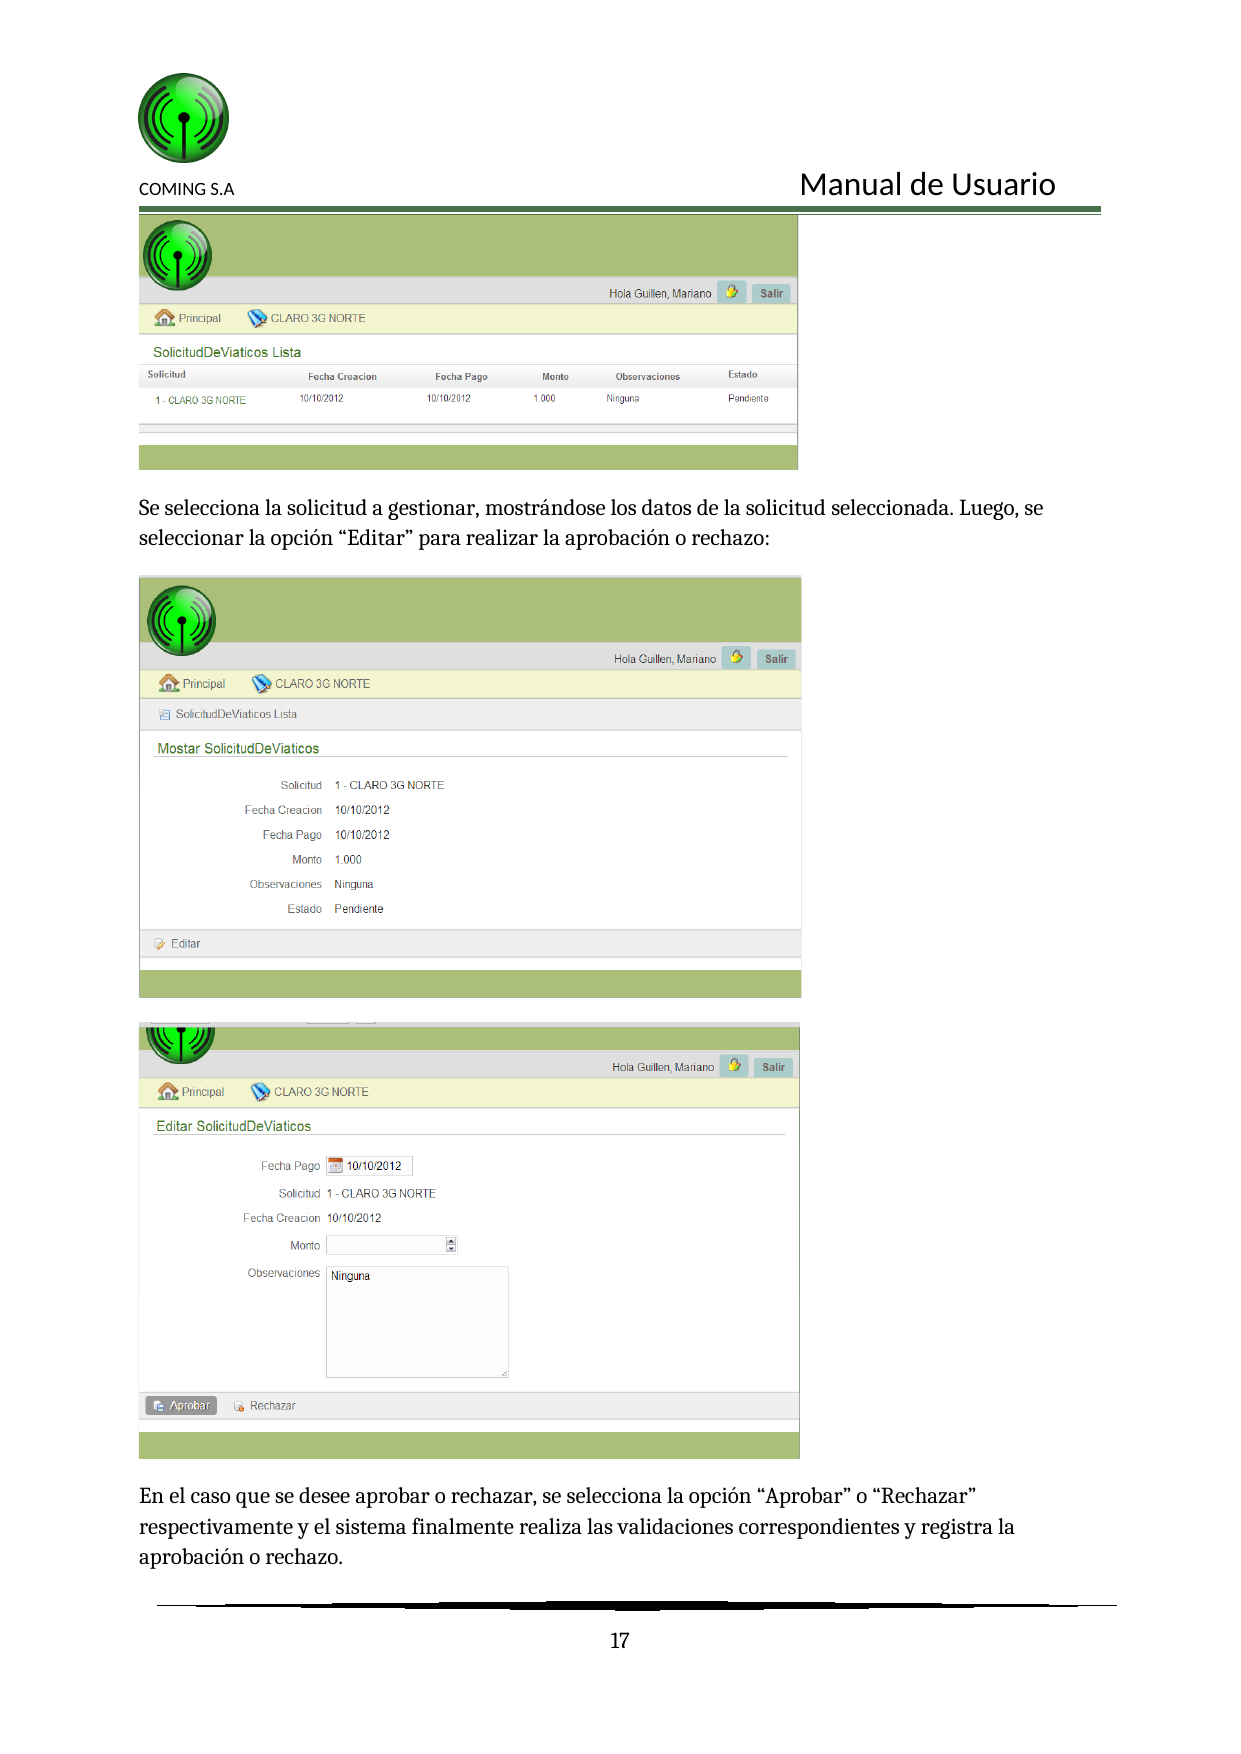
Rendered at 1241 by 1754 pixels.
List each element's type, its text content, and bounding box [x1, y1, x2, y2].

picture [138, 73, 229, 163]
picture [138, 575, 802, 998]
text En el caso que se desee aprobar o rechazar, se selecciona la opción “Aprobar” o “Rechazar” respectivamente y el sistema finalmente realiza las validaciones correspondientes y registra la aprobación o rechazo. [139, 1483, 1101, 1570]
picture [138, 1022, 800, 1459]
picture [138, 215, 799, 470]
text Se selecciona la solicitud a gestionar, mostrándose los datos de la solicitud seleccionada. Luego, se seleccionar la opción “Editar” para realizar la aprobación o rechazo: [139, 494, 1101, 551]
